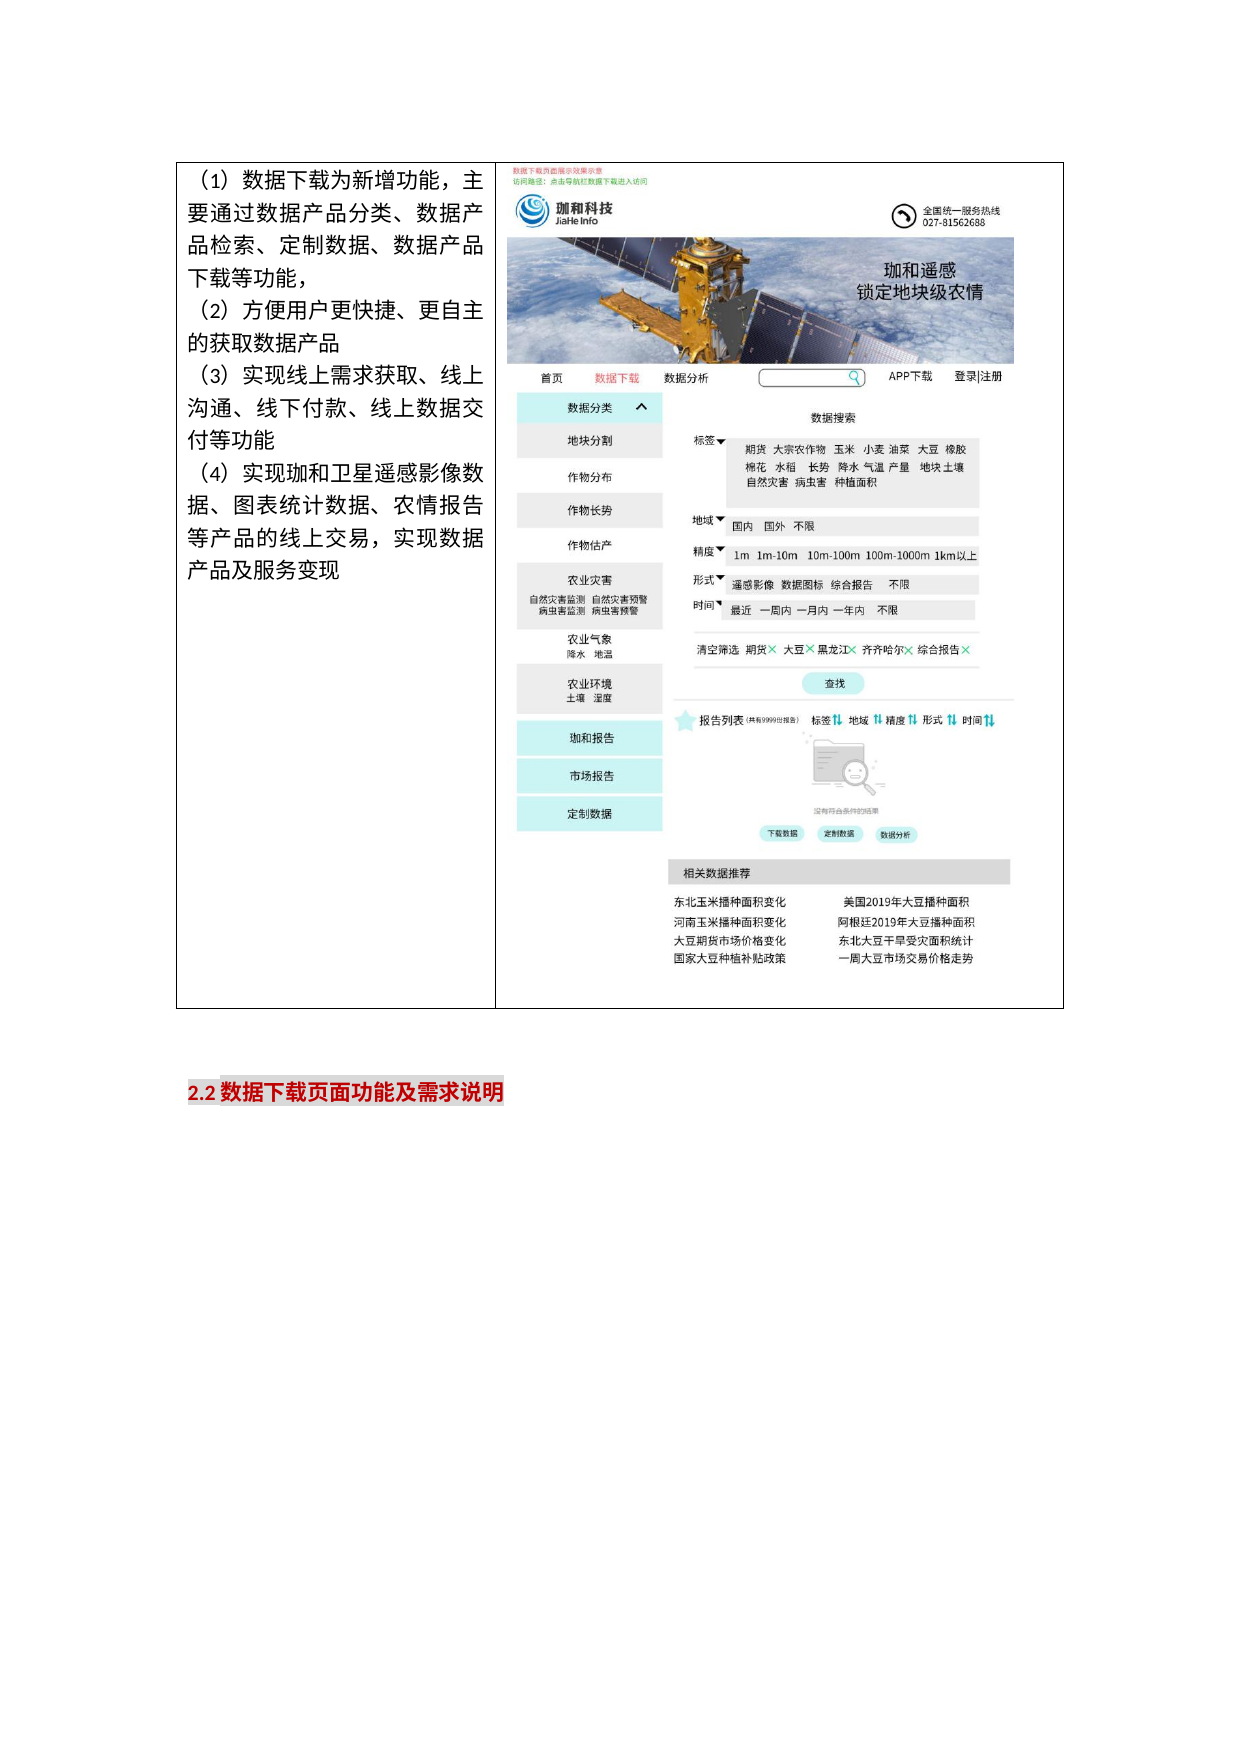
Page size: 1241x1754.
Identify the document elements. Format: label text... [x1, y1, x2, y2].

table_cell [496, 163, 1063, 1008]
text 2.2数据下载页面功能及需求说明 [187, 1074, 1053, 1107]
table_cell 数据下载为新增功能，主要通过数据产品分类、数据产品检索、定制数据、数据产品下载等功能， 方便用户更快捷、更自主的获取数据产品 实现线上需求获取、线上沟通、线下付款、线上数据交付等功能 实现珈和卫星遥感影像数据、图表统计数据、农情报告等产品的线上交易，实现数据产品及服务变现 [177, 163, 495, 1008]
picture [507, 163, 1014, 976]
